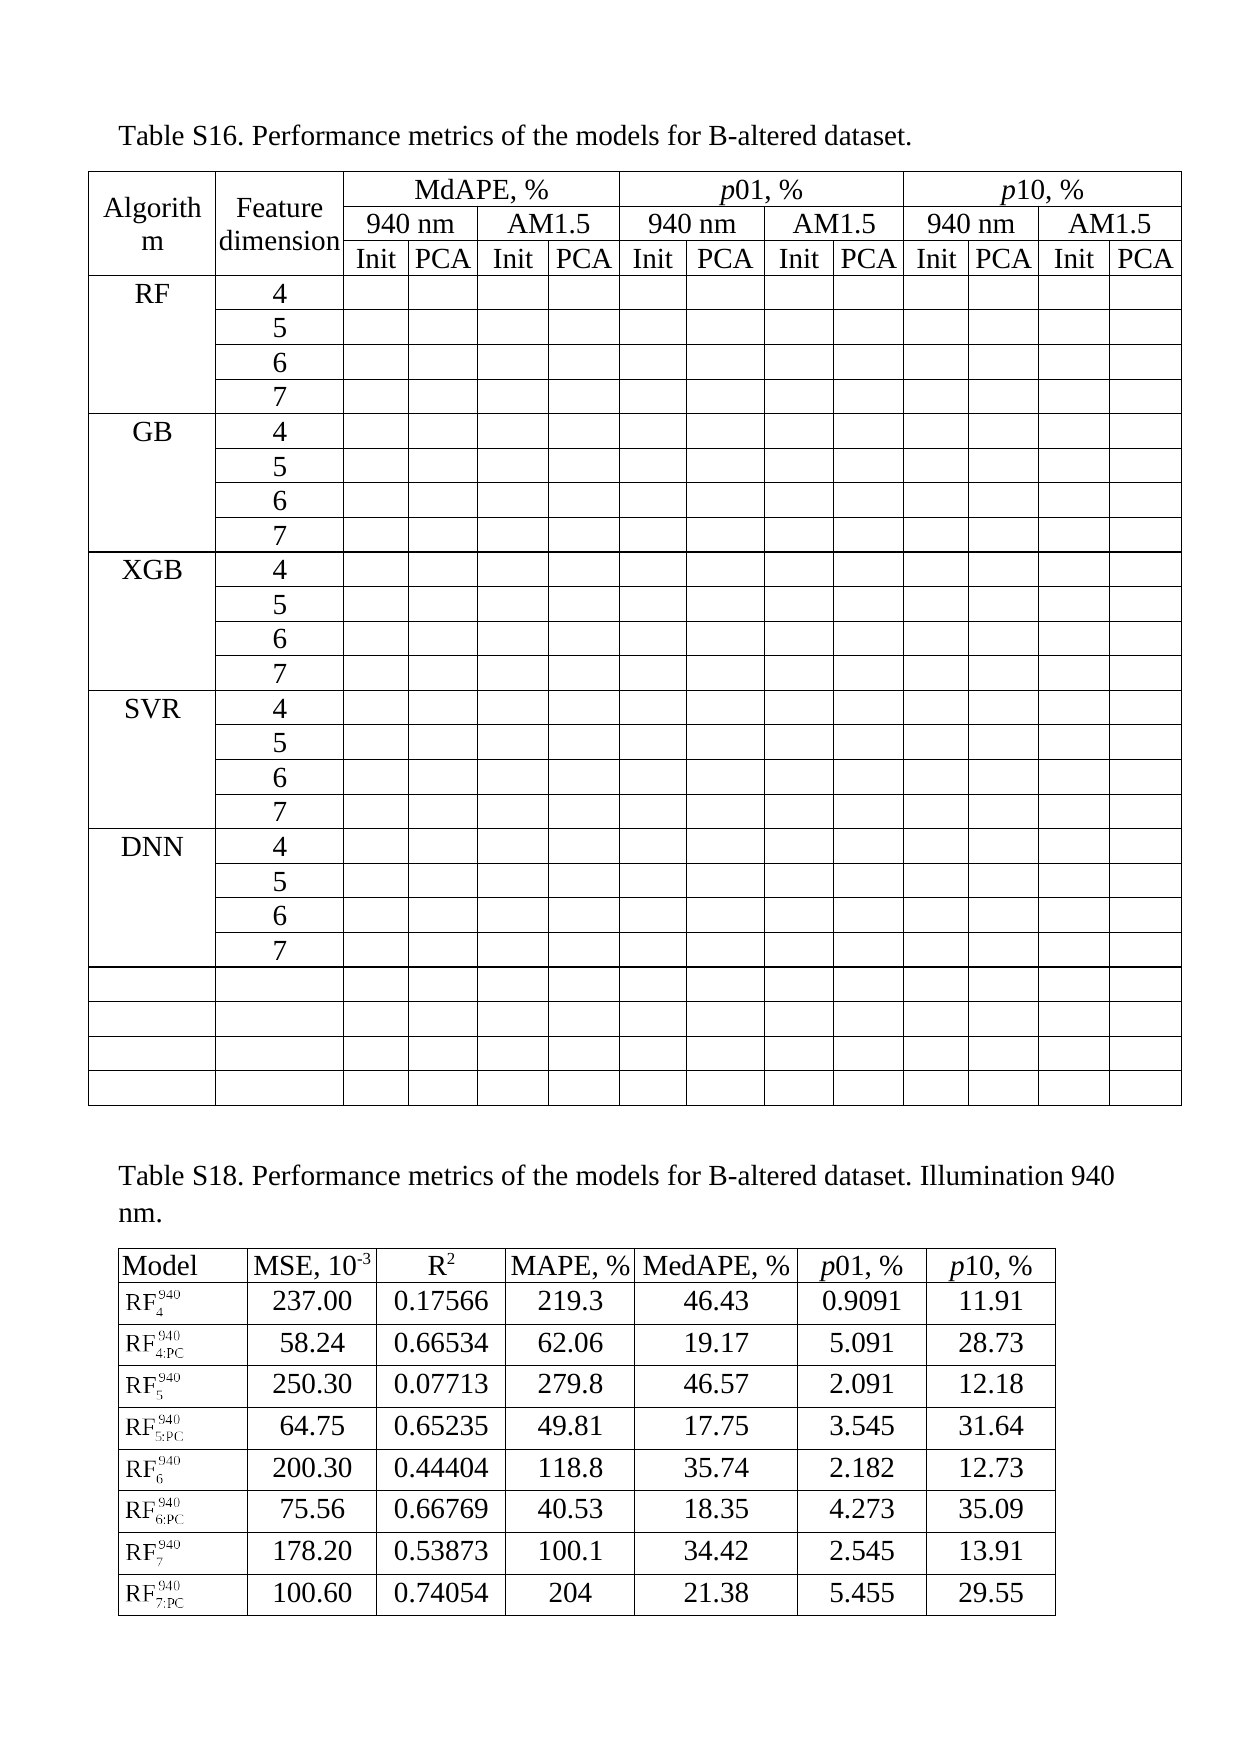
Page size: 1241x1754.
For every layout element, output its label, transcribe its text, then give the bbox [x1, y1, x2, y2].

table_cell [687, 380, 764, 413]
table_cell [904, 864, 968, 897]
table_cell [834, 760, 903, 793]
table_cell 4 [216, 276, 343, 309]
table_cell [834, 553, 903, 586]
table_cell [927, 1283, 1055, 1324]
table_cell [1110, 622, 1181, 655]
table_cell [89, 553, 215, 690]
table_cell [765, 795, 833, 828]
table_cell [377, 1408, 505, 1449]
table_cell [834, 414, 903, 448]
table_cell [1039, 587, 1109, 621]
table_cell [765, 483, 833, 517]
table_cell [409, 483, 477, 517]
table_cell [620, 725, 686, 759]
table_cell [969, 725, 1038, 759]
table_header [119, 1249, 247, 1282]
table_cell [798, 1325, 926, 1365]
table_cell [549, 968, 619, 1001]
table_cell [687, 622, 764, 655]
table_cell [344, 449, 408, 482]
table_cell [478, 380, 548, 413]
table_cell [765, 345, 833, 378]
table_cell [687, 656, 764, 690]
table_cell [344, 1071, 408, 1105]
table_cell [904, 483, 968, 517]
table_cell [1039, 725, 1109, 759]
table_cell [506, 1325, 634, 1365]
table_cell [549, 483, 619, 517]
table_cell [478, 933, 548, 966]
table_cell Init [904, 241, 968, 275]
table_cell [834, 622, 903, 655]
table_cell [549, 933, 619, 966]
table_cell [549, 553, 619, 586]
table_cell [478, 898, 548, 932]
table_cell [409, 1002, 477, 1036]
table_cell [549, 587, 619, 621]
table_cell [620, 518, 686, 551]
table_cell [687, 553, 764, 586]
text Table S16. Performance metrics of the models for B-altered dataset. [118, 118, 1152, 152]
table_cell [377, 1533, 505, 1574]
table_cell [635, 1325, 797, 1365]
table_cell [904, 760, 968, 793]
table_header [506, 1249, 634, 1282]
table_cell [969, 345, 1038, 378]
table_cell Init [1039, 241, 1109, 275]
table_cell PCA [687, 241, 764, 275]
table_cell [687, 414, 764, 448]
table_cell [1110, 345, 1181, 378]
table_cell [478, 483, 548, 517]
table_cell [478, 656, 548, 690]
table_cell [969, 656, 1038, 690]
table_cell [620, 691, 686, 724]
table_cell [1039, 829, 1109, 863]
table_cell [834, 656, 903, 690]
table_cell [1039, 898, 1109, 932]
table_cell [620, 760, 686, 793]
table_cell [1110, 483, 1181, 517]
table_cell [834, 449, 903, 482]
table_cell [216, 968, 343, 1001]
table_cell PCA [834, 241, 903, 275]
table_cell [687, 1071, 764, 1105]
table_cell [687, 310, 764, 344]
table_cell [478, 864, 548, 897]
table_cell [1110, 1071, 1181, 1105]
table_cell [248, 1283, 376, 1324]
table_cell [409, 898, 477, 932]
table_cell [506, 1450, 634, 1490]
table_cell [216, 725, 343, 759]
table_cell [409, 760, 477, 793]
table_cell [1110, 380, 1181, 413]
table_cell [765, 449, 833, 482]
table_cell [1039, 276, 1109, 309]
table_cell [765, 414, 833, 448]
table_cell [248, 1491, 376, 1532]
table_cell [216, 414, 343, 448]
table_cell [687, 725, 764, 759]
table_cell Init [478, 241, 548, 275]
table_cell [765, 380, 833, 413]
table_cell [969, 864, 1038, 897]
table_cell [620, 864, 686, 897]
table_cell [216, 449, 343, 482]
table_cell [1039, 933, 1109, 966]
table_cell [687, 345, 764, 378]
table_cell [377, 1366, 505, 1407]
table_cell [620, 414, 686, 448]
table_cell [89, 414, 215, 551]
table_cell [478, 276, 548, 309]
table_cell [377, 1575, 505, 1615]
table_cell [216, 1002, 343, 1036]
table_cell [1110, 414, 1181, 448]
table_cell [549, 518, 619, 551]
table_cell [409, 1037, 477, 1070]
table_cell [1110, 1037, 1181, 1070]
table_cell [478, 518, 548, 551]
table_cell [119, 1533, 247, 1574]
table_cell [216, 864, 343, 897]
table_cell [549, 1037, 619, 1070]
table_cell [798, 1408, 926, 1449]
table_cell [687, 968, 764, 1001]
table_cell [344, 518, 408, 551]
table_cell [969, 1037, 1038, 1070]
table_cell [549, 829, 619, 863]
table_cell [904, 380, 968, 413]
table_header p01, % [620, 172, 903, 206]
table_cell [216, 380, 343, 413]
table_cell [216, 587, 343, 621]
table_cell Init [620, 241, 686, 275]
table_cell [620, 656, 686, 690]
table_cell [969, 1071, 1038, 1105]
table_header MdAPE, % [344, 172, 619, 206]
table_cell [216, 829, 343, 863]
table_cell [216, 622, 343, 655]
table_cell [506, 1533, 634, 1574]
table_cell [549, 345, 619, 378]
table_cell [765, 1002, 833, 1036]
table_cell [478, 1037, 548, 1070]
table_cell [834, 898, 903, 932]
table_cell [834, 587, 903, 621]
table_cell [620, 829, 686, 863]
table_cell [409, 310, 477, 344]
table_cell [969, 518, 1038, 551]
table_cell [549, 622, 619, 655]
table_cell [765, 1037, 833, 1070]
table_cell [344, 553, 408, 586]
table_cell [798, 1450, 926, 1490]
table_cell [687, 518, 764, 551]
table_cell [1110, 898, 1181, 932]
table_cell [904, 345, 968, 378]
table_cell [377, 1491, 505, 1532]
table_cell [1039, 310, 1109, 344]
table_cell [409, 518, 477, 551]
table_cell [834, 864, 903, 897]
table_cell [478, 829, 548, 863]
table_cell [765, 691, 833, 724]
table_cell [904, 276, 968, 309]
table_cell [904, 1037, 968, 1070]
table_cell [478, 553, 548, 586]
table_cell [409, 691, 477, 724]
text Table S18. Performance metrics of the models for B-altered dataset. Illumination 940 nm. [118, 1158, 1152, 1228]
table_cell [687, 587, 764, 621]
table_cell 940 nm [904, 207, 1038, 240]
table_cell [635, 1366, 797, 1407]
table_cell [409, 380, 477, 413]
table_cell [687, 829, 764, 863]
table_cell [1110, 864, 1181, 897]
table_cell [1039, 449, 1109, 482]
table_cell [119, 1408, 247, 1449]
table_cell [620, 345, 686, 378]
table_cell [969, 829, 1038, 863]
table_cell [969, 310, 1038, 344]
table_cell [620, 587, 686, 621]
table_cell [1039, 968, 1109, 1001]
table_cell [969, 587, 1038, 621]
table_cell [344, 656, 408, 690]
table_cell [549, 310, 619, 344]
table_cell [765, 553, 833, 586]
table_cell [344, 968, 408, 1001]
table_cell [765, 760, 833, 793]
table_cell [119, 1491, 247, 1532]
table_cell [409, 276, 477, 309]
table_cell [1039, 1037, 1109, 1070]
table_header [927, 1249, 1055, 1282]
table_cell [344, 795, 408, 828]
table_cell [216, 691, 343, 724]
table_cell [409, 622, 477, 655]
table_cell [620, 276, 686, 309]
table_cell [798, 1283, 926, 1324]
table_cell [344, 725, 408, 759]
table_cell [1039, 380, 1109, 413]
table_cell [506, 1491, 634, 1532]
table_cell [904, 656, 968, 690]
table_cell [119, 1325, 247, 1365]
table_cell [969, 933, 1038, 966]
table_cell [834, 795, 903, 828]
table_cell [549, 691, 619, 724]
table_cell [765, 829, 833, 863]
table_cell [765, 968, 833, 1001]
table_cell [344, 345, 408, 378]
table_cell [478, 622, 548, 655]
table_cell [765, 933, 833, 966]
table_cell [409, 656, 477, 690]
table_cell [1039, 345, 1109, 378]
table_cell [834, 310, 903, 344]
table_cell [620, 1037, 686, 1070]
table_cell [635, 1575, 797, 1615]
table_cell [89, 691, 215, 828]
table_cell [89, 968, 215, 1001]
table_cell RF [89, 276, 215, 413]
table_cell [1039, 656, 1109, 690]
table_cell PCA [969, 241, 1038, 275]
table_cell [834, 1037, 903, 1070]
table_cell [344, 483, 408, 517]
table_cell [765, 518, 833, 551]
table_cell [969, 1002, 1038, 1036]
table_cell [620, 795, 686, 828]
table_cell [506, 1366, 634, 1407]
table_cell [765, 276, 833, 309]
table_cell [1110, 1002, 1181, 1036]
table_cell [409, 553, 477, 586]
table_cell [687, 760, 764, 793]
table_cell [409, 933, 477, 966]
table_cell Init [765, 241, 833, 275]
table_cell 940 nm [620, 207, 764, 240]
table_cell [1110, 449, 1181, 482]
table_cell [687, 276, 764, 309]
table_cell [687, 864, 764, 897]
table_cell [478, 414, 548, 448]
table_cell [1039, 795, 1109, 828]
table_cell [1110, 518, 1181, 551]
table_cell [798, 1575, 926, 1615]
table_cell AM1.5 [478, 207, 619, 240]
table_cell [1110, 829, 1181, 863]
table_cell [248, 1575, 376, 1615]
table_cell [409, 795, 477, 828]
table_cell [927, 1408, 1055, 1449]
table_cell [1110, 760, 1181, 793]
table_cell [344, 276, 408, 309]
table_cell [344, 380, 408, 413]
table_cell AM1.5 [1039, 207, 1181, 240]
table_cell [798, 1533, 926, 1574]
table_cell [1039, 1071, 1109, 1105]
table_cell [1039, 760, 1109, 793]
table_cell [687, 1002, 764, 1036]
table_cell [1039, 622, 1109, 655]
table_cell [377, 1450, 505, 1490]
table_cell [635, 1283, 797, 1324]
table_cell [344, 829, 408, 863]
table_cell PCA [1110, 241, 1181, 275]
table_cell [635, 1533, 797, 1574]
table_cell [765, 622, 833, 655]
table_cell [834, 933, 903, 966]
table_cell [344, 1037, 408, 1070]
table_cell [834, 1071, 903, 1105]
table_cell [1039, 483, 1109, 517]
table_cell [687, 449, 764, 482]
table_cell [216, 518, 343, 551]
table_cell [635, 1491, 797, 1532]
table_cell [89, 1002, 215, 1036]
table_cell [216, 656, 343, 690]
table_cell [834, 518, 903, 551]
table_cell [1110, 276, 1181, 309]
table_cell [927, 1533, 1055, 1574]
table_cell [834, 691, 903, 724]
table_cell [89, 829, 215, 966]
table_cell [969, 276, 1038, 309]
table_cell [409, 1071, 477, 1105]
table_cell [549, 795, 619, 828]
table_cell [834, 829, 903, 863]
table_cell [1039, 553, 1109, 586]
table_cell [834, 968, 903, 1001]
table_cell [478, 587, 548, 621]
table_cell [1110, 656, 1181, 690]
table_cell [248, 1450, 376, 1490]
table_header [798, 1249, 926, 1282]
table_cell [409, 345, 477, 378]
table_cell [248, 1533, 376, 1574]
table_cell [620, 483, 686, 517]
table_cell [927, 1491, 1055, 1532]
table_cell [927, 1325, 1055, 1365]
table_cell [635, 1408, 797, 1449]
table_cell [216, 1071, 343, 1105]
table_cell PCA [549, 241, 619, 275]
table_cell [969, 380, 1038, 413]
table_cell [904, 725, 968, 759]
table_cell [478, 345, 548, 378]
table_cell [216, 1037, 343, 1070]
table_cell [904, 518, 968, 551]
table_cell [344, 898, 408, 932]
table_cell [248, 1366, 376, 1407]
table_cell [344, 310, 408, 344]
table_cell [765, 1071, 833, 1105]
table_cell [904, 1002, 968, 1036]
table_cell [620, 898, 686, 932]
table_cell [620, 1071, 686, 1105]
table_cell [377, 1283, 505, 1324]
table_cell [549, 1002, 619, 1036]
table_cell Init [344, 241, 408, 275]
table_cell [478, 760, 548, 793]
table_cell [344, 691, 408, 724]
table_cell [834, 276, 903, 309]
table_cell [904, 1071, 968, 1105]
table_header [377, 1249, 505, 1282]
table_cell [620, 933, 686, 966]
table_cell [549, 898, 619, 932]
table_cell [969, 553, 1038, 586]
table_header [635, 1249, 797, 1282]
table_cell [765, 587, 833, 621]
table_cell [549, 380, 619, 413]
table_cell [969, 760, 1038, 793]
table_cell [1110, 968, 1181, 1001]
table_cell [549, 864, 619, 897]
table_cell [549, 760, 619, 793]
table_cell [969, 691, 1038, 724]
table_cell [904, 310, 968, 344]
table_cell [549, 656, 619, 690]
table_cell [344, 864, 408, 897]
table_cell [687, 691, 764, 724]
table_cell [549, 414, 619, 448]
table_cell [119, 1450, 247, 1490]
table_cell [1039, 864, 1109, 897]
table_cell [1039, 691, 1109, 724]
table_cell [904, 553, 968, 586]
table_cell AM1.5 [765, 207, 903, 240]
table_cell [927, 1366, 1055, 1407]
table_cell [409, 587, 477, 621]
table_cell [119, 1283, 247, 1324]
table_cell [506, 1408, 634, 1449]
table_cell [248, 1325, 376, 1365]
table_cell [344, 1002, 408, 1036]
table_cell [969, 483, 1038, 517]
table_cell 940 nm [344, 207, 477, 240]
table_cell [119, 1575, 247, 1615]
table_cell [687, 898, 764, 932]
table_cell [765, 310, 833, 344]
table_cell [834, 345, 903, 378]
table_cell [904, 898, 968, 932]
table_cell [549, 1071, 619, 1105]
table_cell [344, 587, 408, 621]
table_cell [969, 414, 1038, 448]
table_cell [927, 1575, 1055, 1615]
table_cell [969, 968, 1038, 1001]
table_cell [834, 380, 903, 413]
table_cell 5 [216, 310, 343, 344]
table_header Algorithm [89, 172, 215, 275]
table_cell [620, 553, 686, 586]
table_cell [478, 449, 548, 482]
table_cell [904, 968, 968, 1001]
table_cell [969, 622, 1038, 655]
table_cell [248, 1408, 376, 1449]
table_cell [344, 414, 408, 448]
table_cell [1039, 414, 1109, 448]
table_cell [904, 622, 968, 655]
table_cell 6 [216, 345, 343, 378]
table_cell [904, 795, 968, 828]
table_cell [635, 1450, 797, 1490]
table_cell [549, 276, 619, 309]
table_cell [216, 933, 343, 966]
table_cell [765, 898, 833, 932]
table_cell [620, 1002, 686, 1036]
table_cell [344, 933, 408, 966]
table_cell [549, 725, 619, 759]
table_cell [620, 310, 686, 344]
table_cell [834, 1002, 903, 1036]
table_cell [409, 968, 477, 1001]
table_header Feature dimension [216, 172, 343, 275]
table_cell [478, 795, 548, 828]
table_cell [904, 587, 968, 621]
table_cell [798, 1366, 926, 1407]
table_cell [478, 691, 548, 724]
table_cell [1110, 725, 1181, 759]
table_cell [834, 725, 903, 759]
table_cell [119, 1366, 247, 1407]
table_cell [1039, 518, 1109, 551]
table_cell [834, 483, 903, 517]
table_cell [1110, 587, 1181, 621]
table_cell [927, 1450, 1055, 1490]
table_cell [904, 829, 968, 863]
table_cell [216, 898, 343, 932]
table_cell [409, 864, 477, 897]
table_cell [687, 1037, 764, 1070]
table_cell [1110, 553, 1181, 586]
table_cell [478, 310, 548, 344]
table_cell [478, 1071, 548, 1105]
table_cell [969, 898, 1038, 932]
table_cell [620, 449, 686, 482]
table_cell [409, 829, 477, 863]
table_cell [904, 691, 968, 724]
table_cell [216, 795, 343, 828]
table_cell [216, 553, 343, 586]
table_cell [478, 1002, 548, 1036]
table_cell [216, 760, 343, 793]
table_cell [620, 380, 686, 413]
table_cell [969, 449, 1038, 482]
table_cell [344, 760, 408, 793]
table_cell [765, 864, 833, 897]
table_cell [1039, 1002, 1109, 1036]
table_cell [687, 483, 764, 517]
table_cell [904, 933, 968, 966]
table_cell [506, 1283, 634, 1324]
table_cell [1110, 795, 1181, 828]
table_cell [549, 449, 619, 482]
table_cell PCA [409, 241, 477, 275]
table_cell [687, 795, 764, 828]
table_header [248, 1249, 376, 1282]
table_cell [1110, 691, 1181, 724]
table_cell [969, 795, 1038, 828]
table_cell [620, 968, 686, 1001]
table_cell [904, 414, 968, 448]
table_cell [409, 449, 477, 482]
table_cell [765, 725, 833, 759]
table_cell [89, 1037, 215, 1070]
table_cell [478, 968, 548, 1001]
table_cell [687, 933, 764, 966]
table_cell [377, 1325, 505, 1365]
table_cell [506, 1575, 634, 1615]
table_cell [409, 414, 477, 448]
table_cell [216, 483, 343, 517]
table_header p10, % [904, 172, 1181, 206]
table_cell [1110, 310, 1181, 344]
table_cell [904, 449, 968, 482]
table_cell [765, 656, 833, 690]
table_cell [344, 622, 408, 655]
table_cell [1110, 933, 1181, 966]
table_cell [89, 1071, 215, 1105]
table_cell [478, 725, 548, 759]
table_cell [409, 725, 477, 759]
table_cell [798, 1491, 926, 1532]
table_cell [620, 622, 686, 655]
